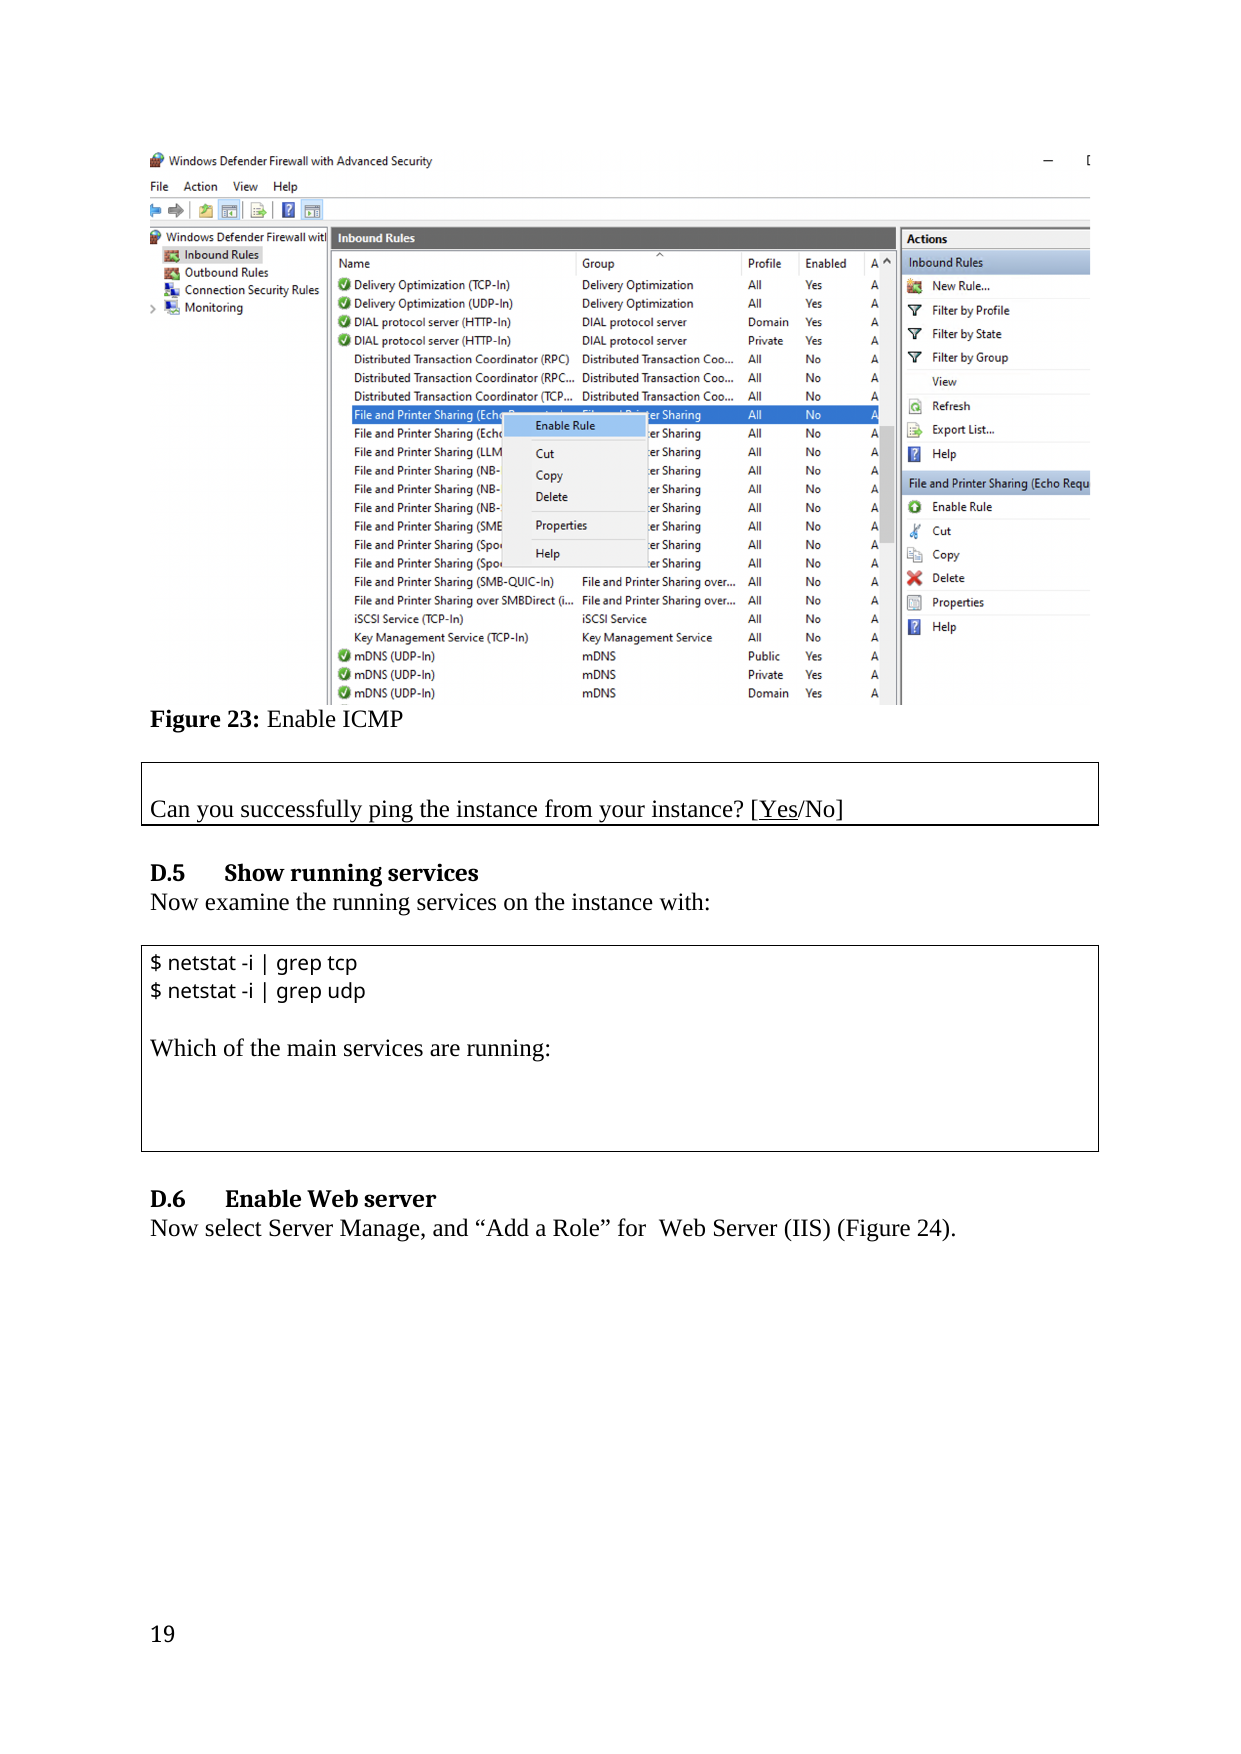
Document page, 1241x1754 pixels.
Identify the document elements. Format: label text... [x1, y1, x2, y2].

subtitle D.5 Show running services [150, 858, 1090, 887]
subtitle D.6 Enable Web server [150, 1184, 1090, 1213]
text Figure 23: Enable ICMP [150, 705, 1090, 733]
picture [150, 150, 1091, 705]
text Now select Server Manage, and “Add a Role” for Web Server (IIS) (Figure 24). [150, 1213, 1090, 1242]
text $ netstat -i | grep udp [150, 976, 1090, 1005]
text $ netstat -i | grep tcp [142, 946, 1098, 976]
text Can you successfully ping the instance from your instance? [Yes/No] [142, 791, 1098, 824]
text Now examine the running services on the instance with: [150, 887, 1090, 916]
text Which of the main services are running: [150, 1033, 1090, 1062]
